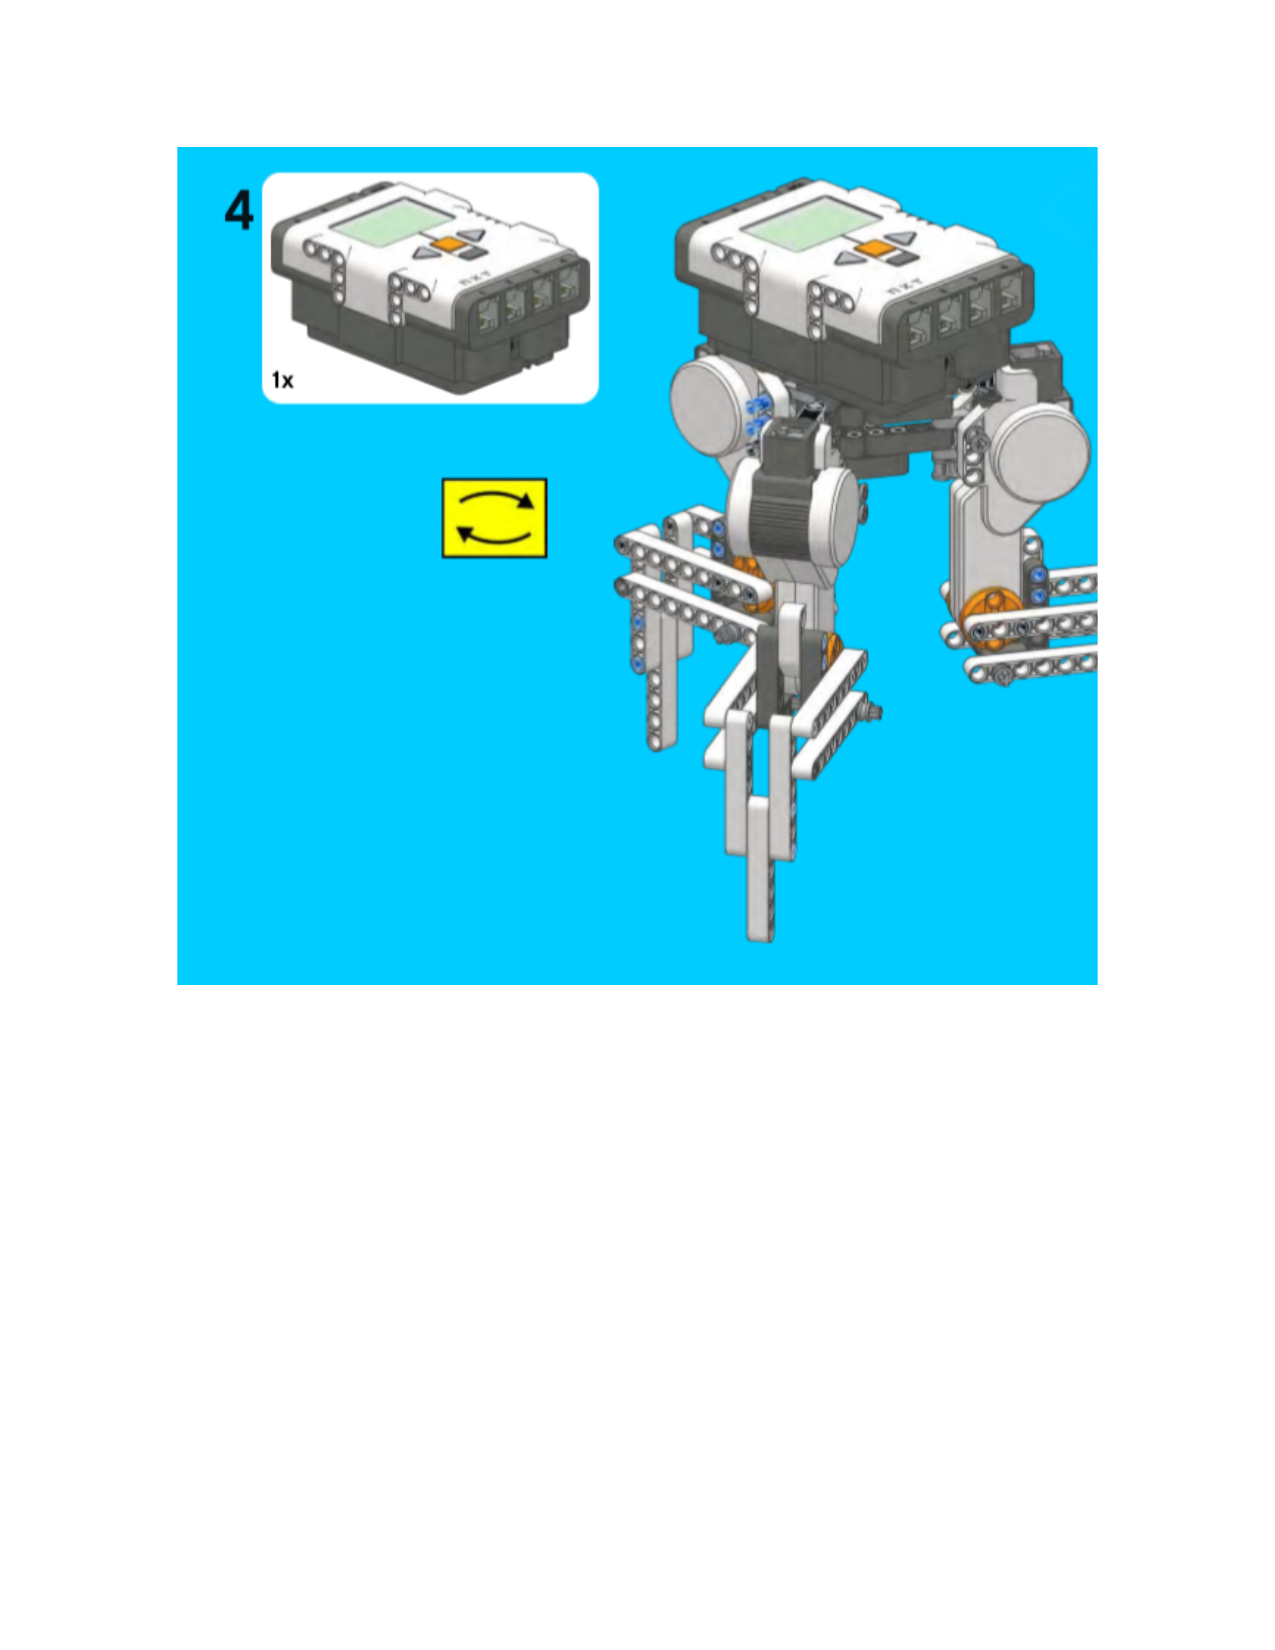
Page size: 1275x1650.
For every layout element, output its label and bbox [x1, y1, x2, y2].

picture [614, 178, 1098, 943]
picture [227, 192, 252, 227]
picture [442, 479, 547, 558]
picture [262, 172, 599, 404]
